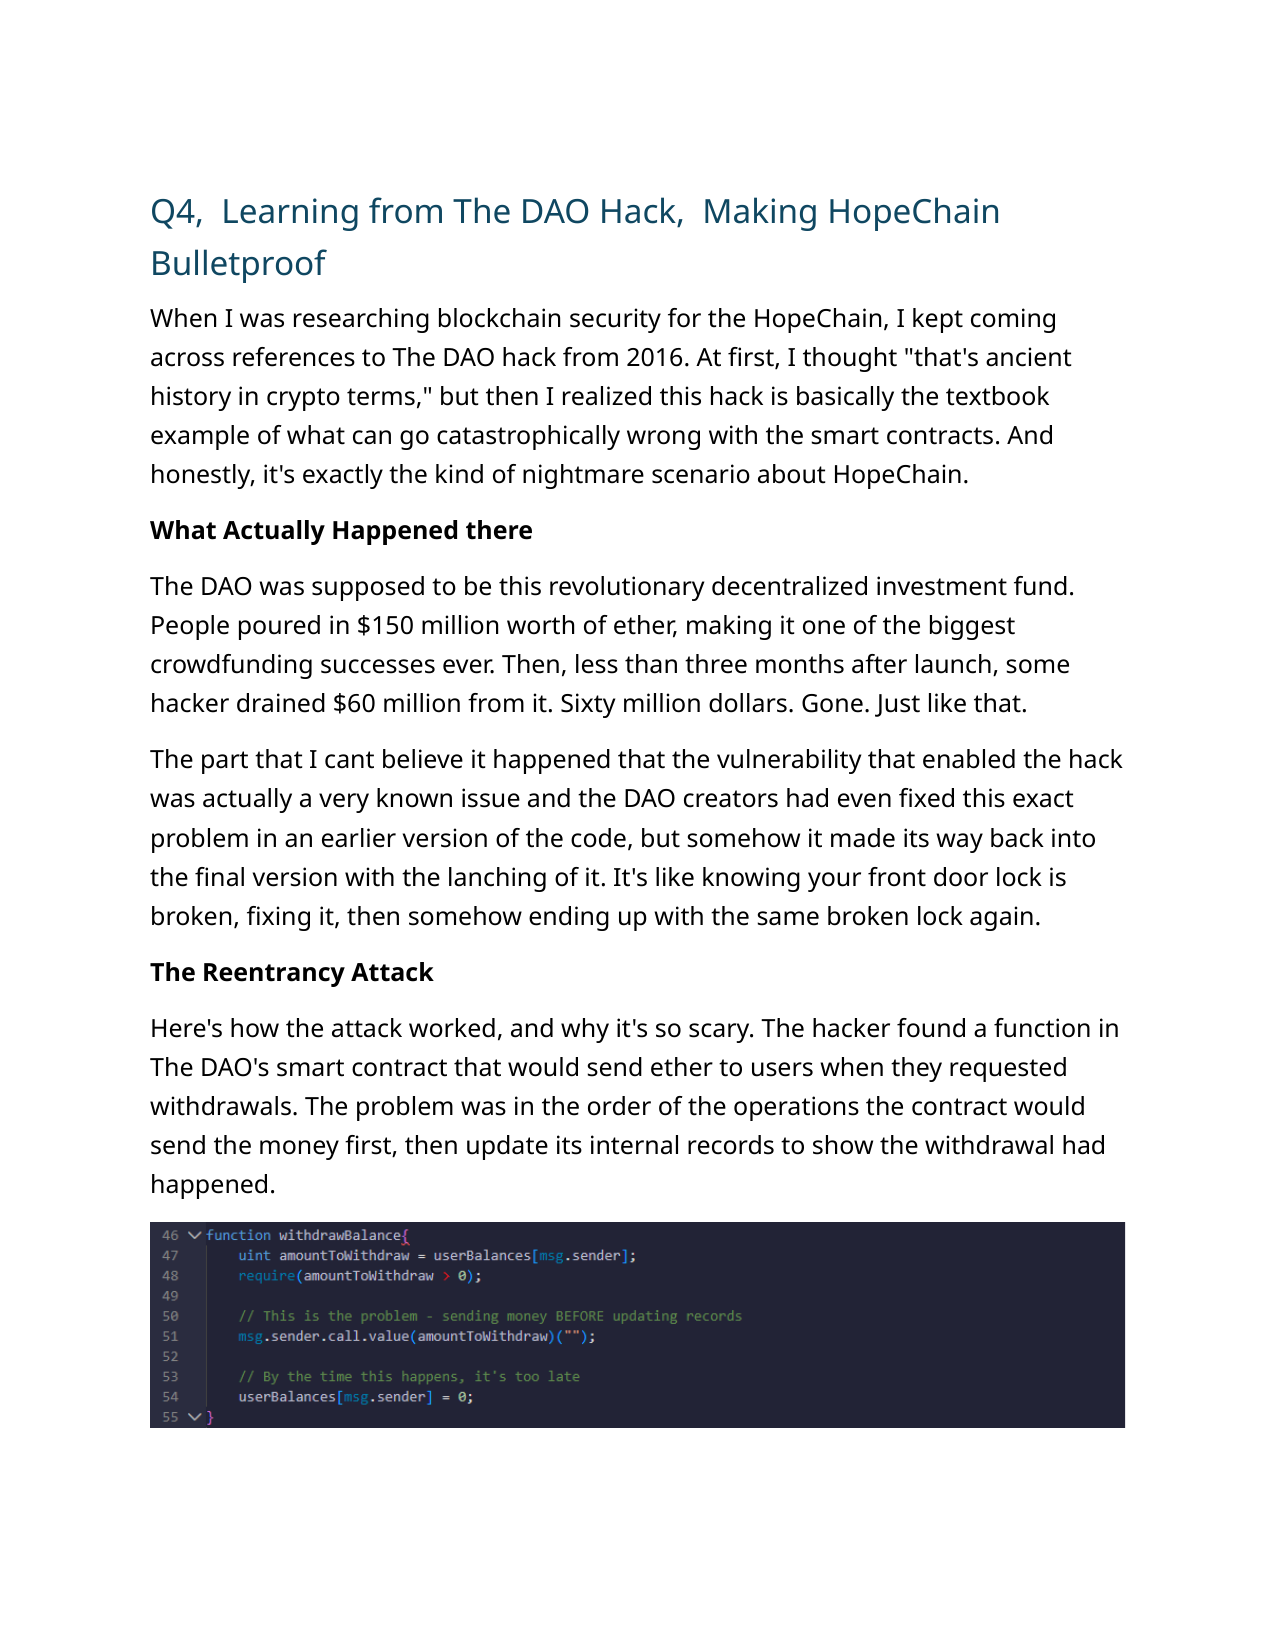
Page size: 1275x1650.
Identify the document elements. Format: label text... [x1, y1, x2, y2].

picture [150, 1222, 1125, 1428]
text What Actually Happened there [150, 513, 1125, 547]
text The Reentrancy Attack [150, 954, 1125, 988]
text The DAO was supposed to be this revolutionary decentralized investment fund. People poured in $150 million worth of ether, making it one of the biggest crowdfunding successes ever. Then, less than three months after launch, some hacker drained $60 million from it. Sixty million dollars. Gone. Just like that. [150, 568, 1125, 720]
text Here's how the attack worked, and why it's so scary. The hacker found a function in The DAO's smart contract that would send ether to users when they requested withdrawals. The problem was in the order of the operations the contract would send the money first, then update its internal records to show the withdrawal had happened. [150, 1010, 1125, 1201]
text When I was researching blockchain security for the HopeChain, I kept coming across references to The DAO hack from 2016. At first, I thought "that's ancient history in crypto terms," but then I realized this hack is basically the textbook example of what can go catastrophically wrong with the smart contracts. And honestly, it's exactly the kind of nightmare scenario about HopeChain. [150, 300, 1125, 491]
subtitle Q4, Learning from The DAO Hack, Making HopeChain Bulletproof [150, 187, 1125, 285]
text The part that I cant believe it happened that the vulnerability that enabled the hack was actually a very known issue and the DAO creators had even fixed this exact problem in an earlier version of the code, but somehow it made its way back into the final version with the lanching of it. It's like knowing your front door lock is broken, fixing it, then somehow ending up with the same broken lock again. [150, 742, 1125, 933]
